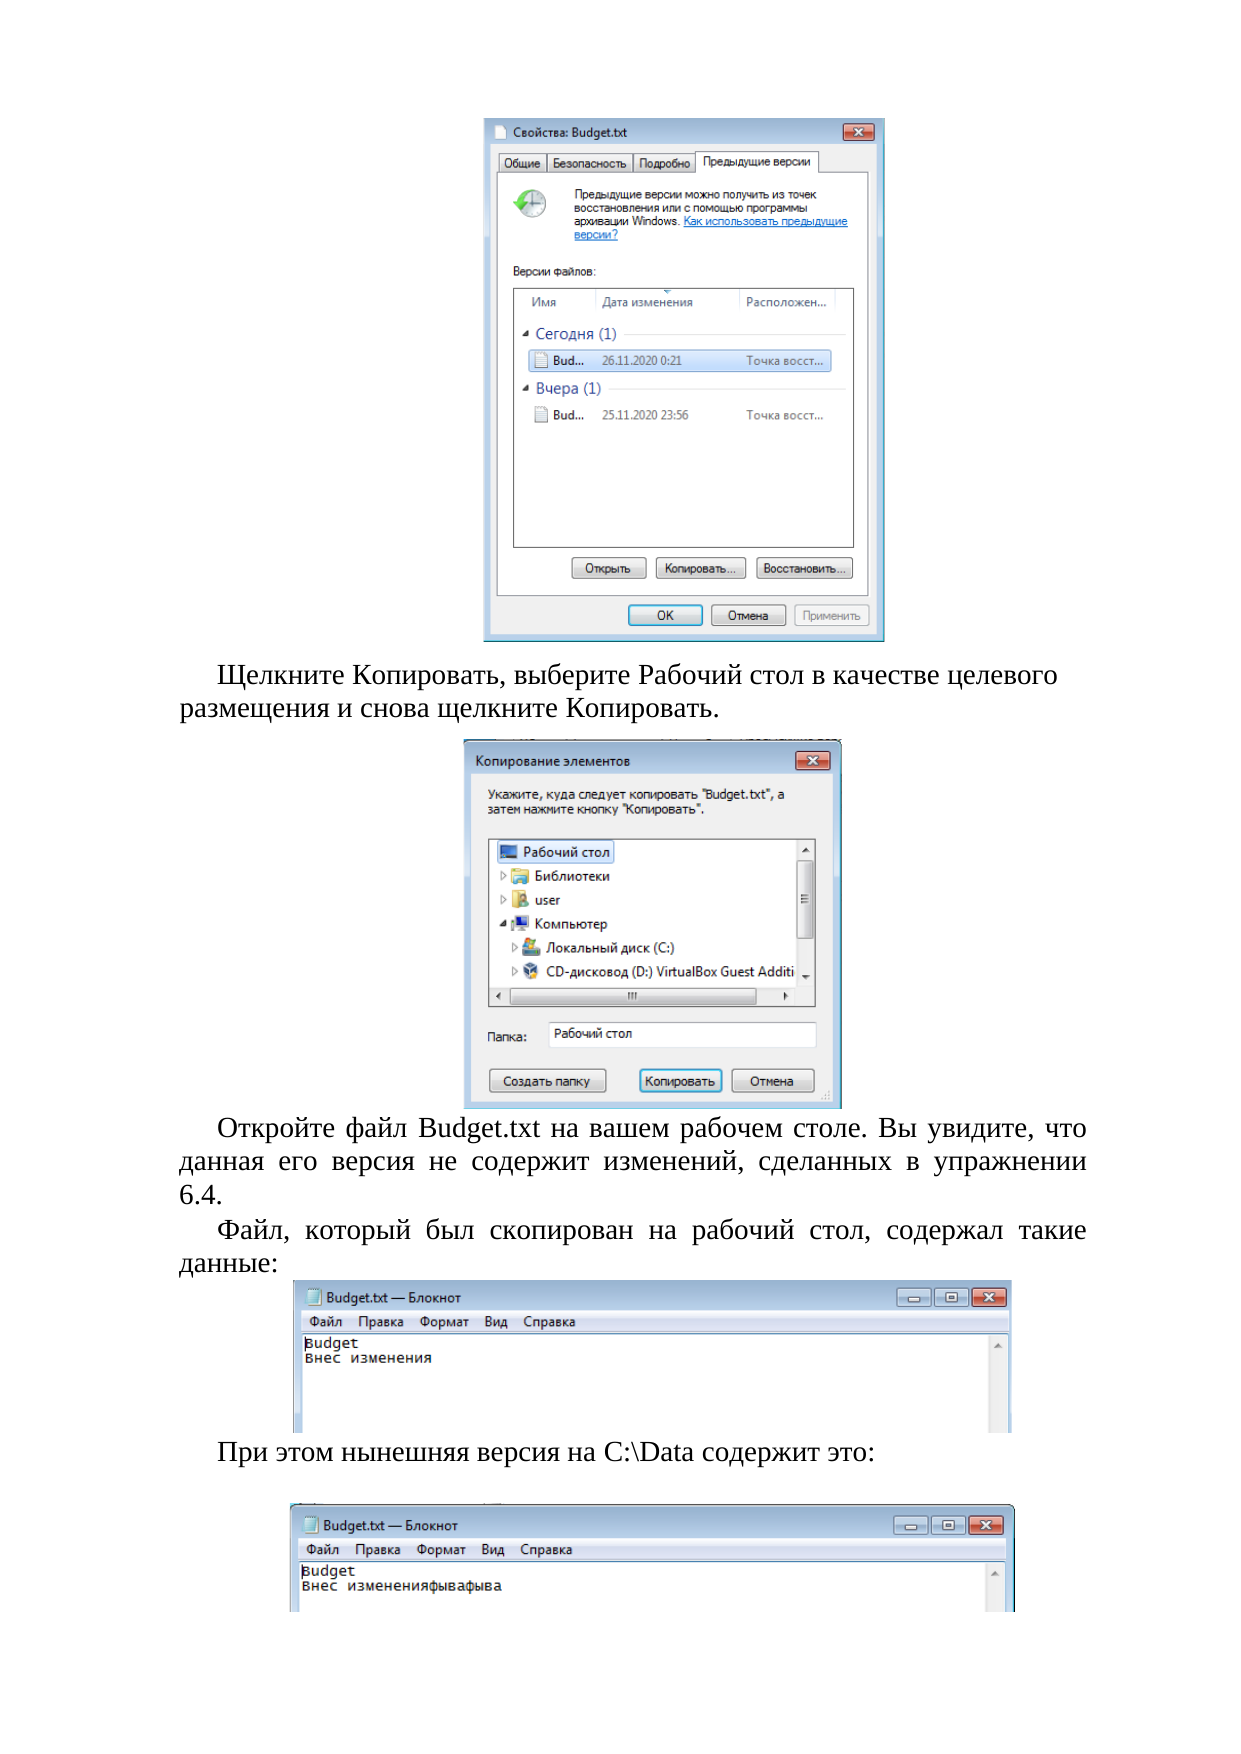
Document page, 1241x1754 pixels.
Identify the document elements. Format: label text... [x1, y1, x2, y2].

picture [483, 118, 885, 642]
picture [463, 739, 842, 1109]
text Щелкните Копировать, выберите Рабочий стол в качестве целевого размещения и снова щелкните Копировать. [179, 657, 1089, 724]
picture [293, 1280, 1012, 1433]
picture [289, 1503, 1015, 1612]
text Откройте файл Budget.txt на вашем рабочем столе. Вы увидите, что данная его версия не содержит изменений, сделанных в упражнении 6.4. [179, 1110, 1088, 1210]
text При этом нынешняя версия на C:\Data содержит это: [179, 1434, 1088, 1467]
text Файл, который был скопирован на рабочий стол, содержал такие данные: [179, 1212, 1088, 1279]
